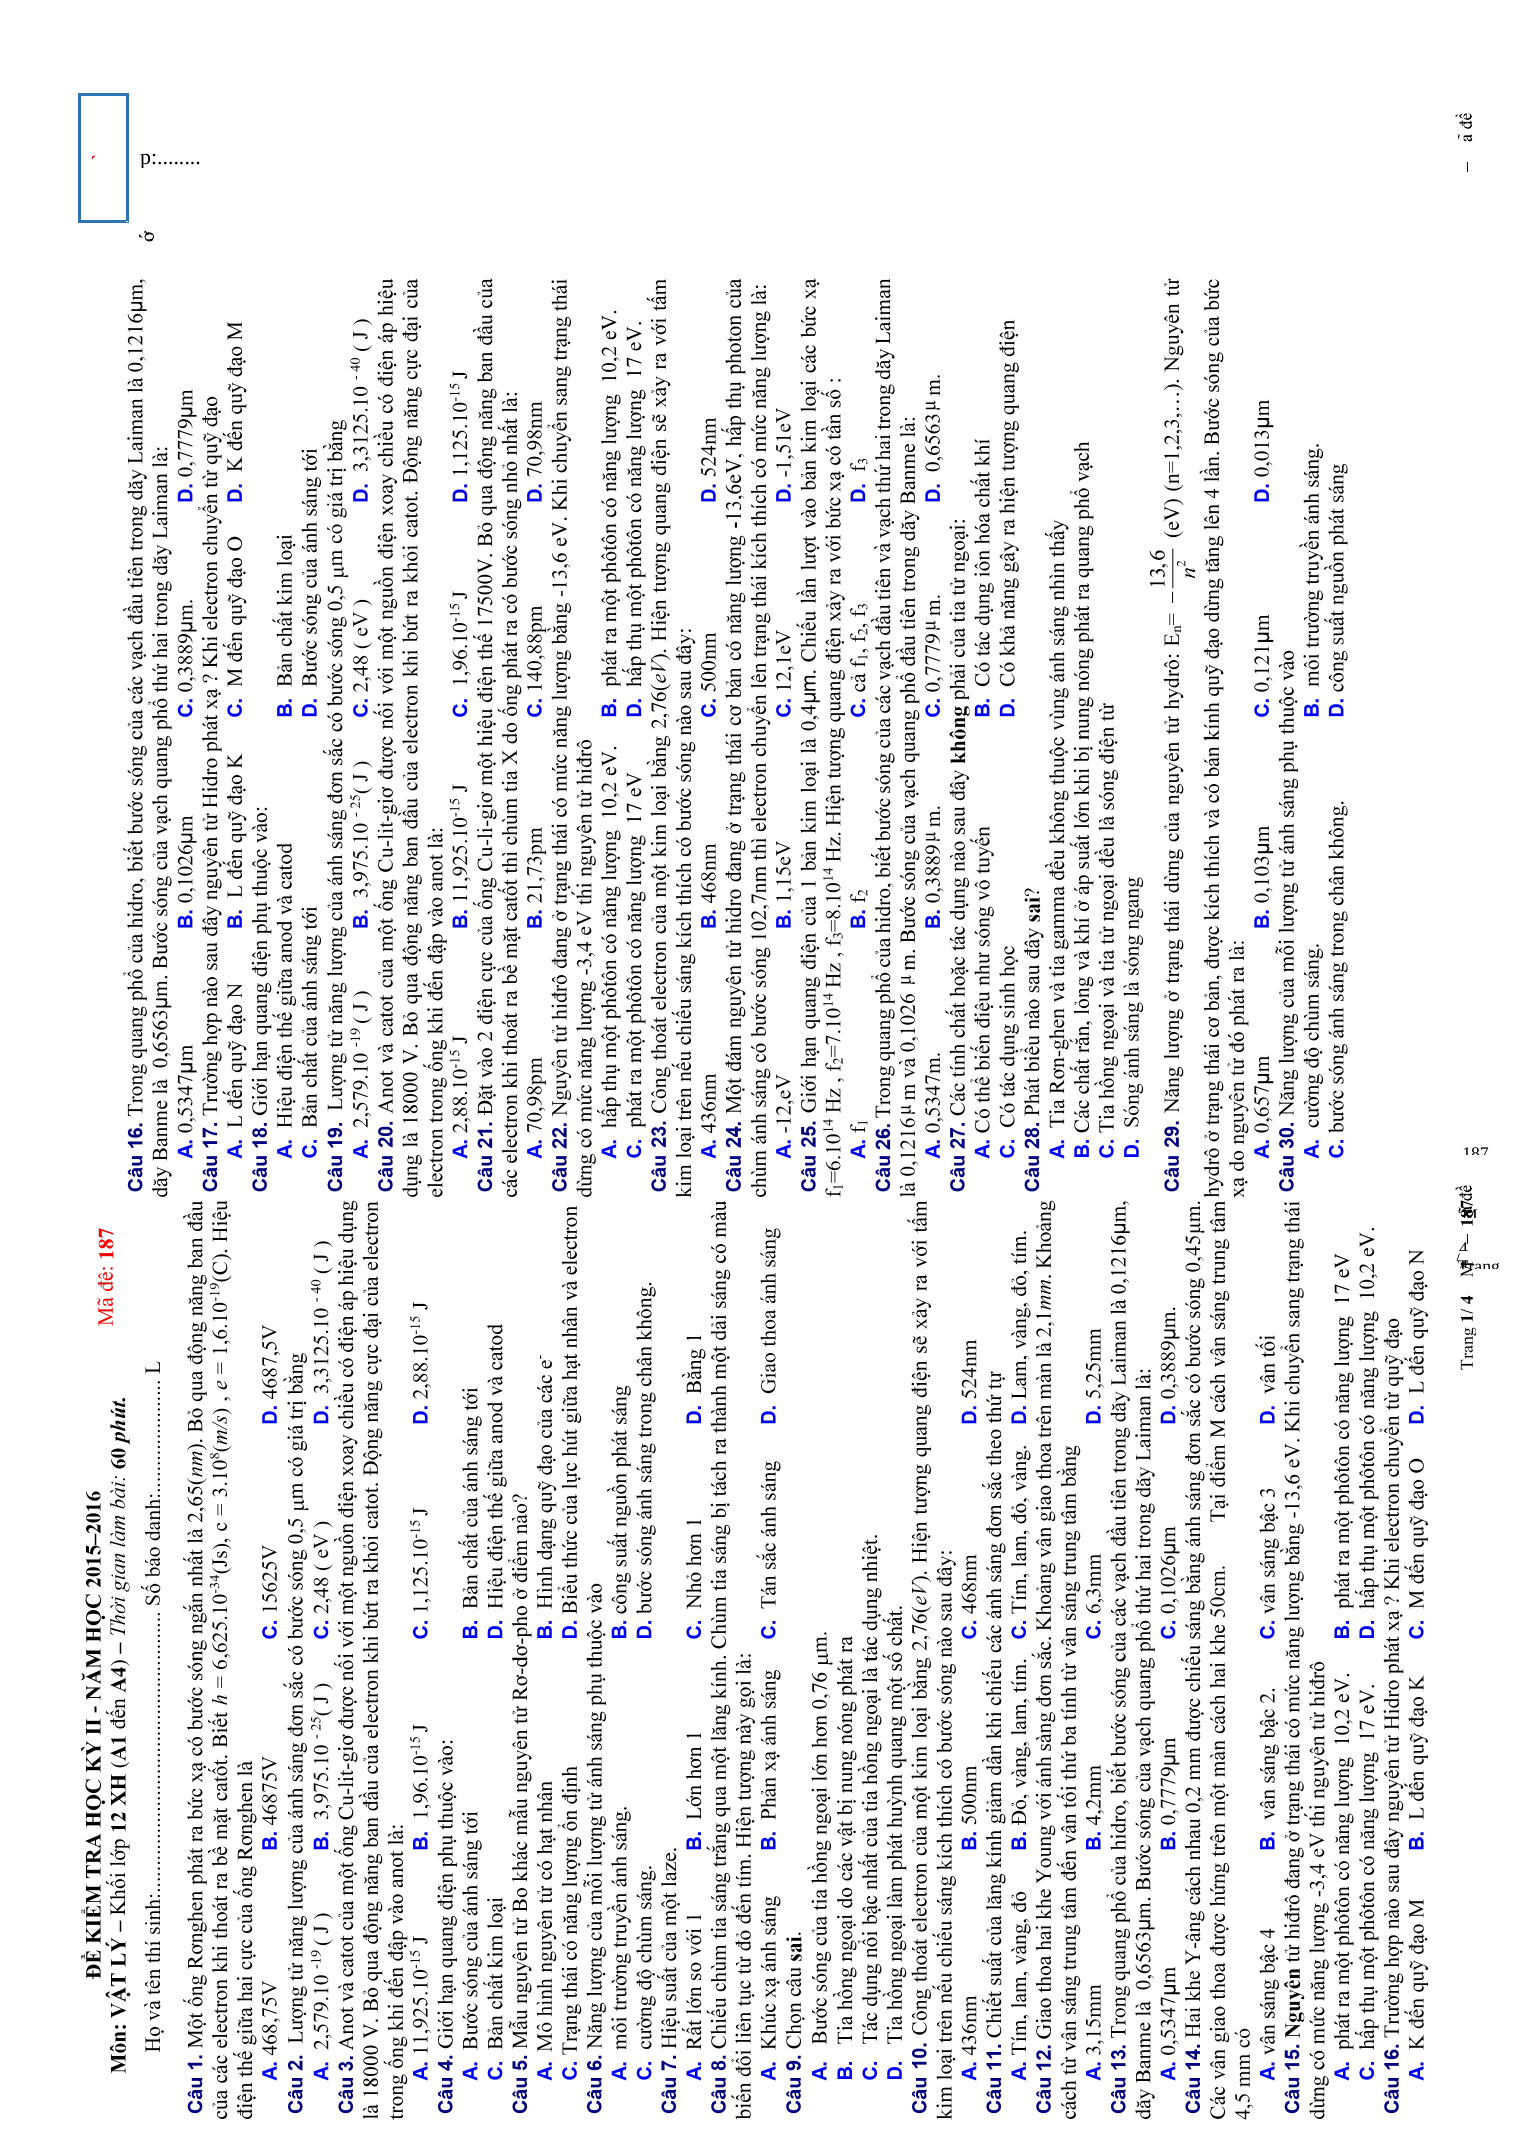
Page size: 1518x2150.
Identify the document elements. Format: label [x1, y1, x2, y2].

picture [122, 277, 1348, 1198]
picture [80, 1199, 1477, 2120]
